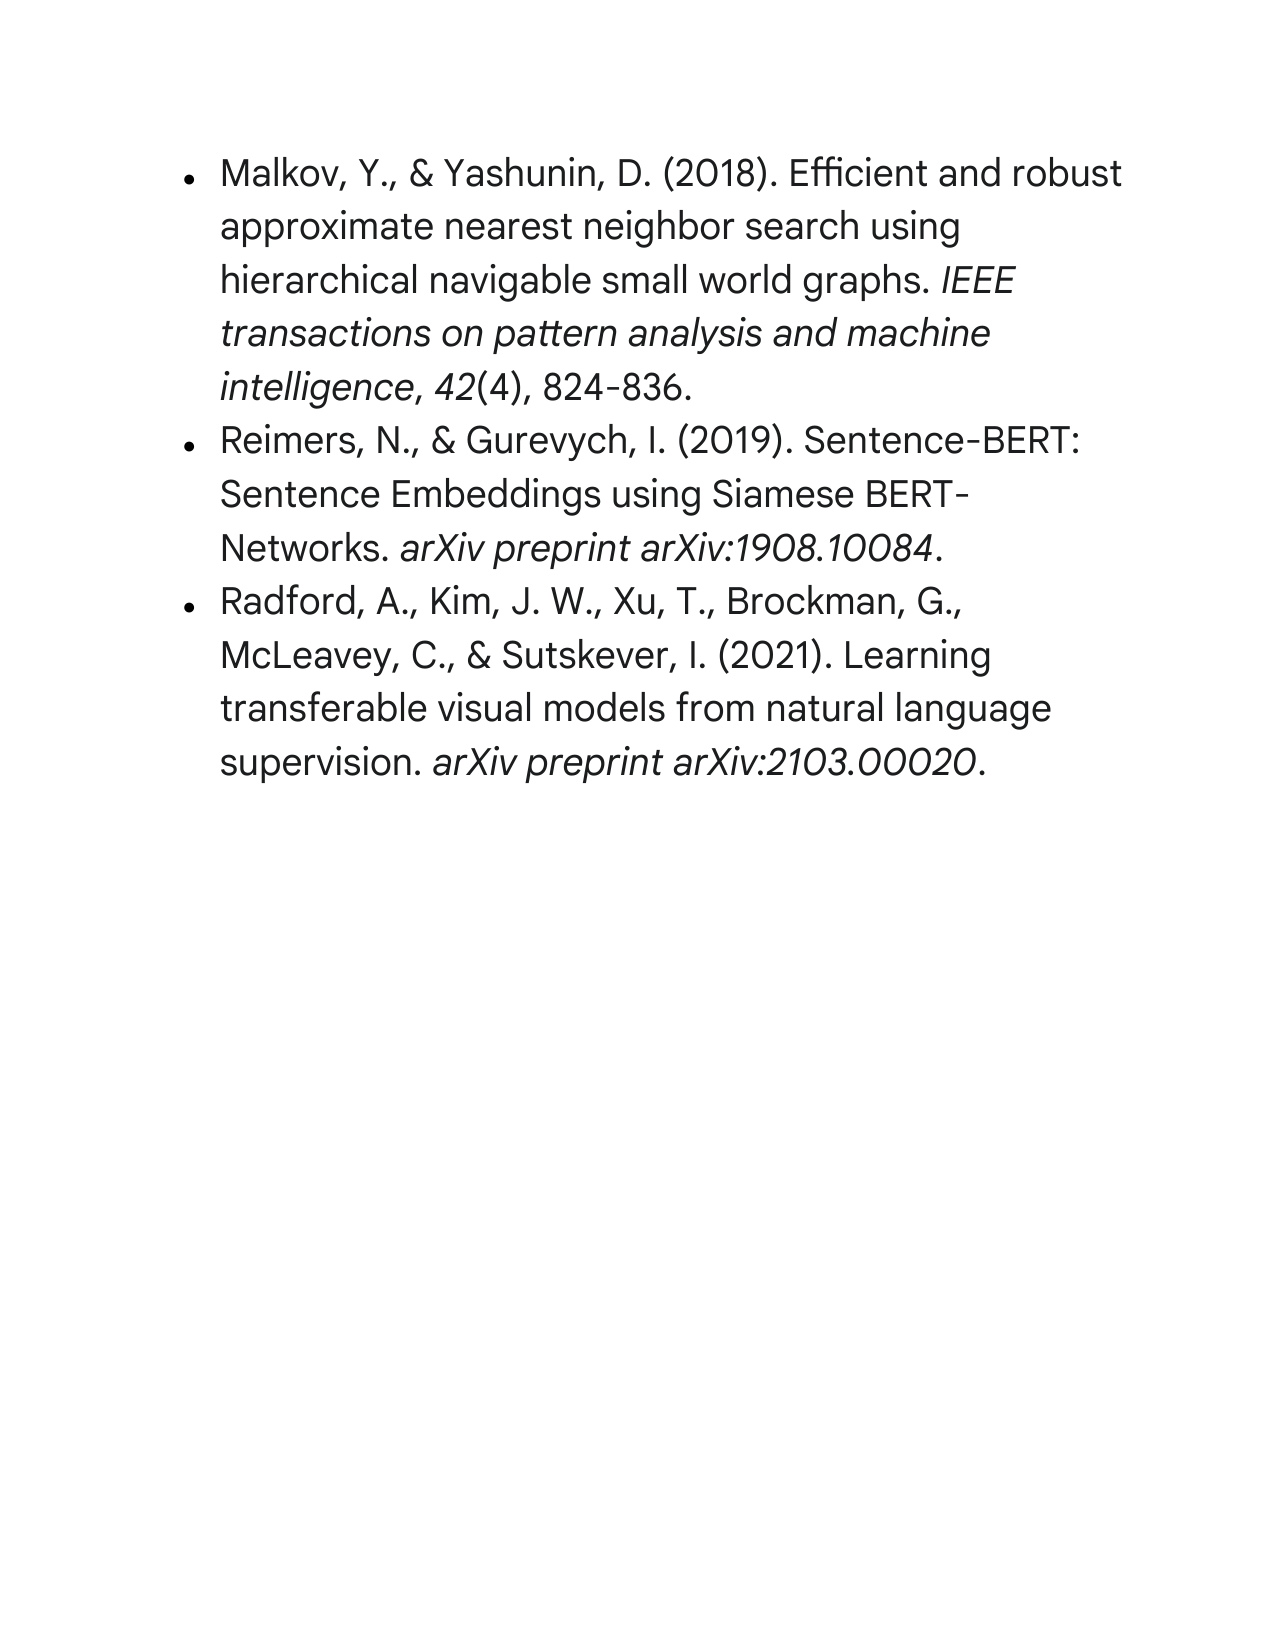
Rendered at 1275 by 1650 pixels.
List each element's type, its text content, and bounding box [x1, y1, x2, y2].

list Radford, A., Kim, J. W., Xu, T., Brockman, G., McLeavey, C., & Sutskever, I. (2021). Learning transferable visual models from natural language supervision. arXiv preprint arXiv:2103.00020. [182, 578, 1125, 786]
list Malkov, Y., & Yashunin, D. (2018). Efficient and robust approximate nearest neighbor search using hierarchical navigable small world graphs. IEEE transactions on pattern analysis and machine intelligence, 42(4), 824-836. [182, 150, 1125, 411]
list Reimers, N., & Gurevych, I. (2019). Sentence-BERT: Sentence Embeddings using Siamese BERT-Networks. arXiv preprint arXiv:1908.10084. [182, 418, 1125, 572]
